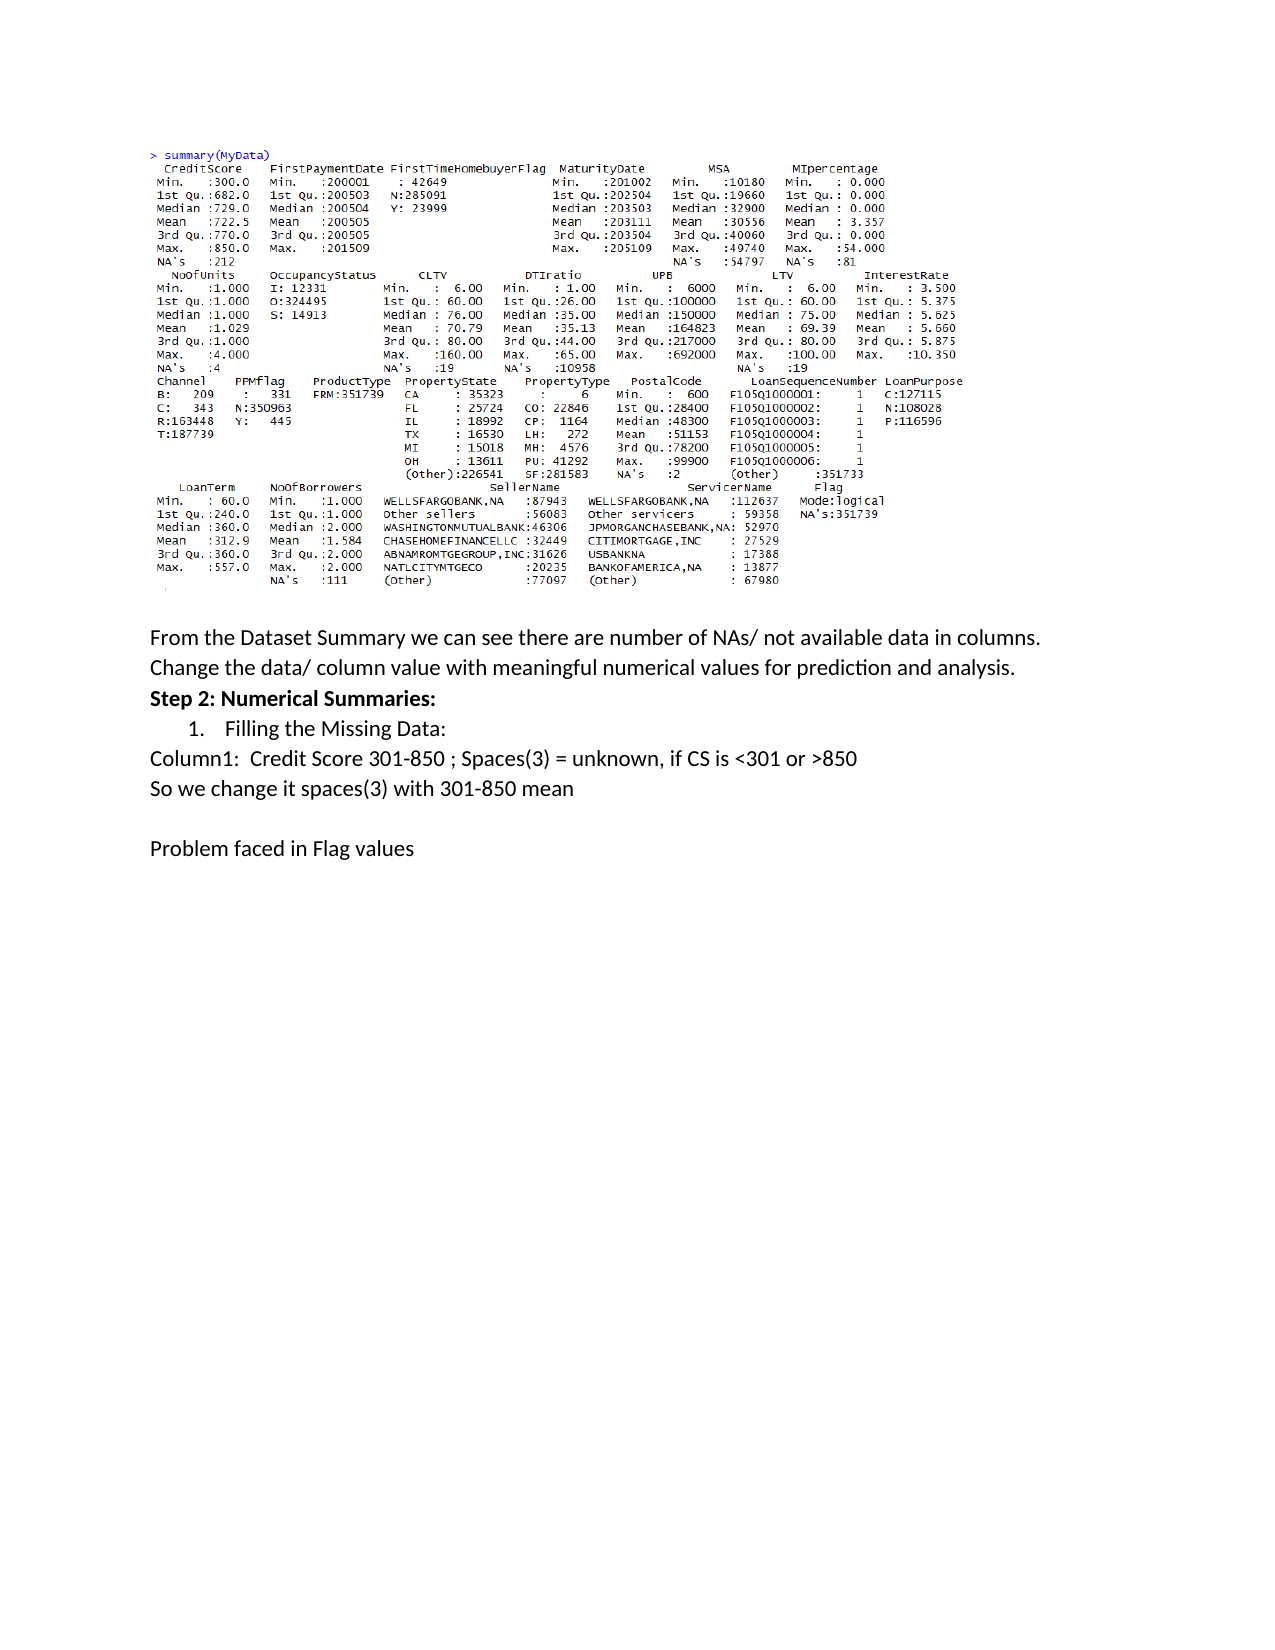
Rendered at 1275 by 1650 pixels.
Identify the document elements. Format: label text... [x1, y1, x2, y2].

text Problem faced in Flag values [150, 834, 1125, 862]
list Filling the Missing Data: [187, 714, 1125, 742]
text Step 2: Numerical Summaries: [150, 684, 1125, 712]
picture [150, 150, 989, 591]
text So we change it spaces(3) with 301-850 mean [150, 774, 1125, 802]
text Column1: Credit Score 301-850 ; Spaces(3) = unknown, if CS is <301 or >850 [150, 744, 1125, 772]
text From the Dataset Summary we can see there are number of NAs/ not available data in columns. [150, 623, 1125, 651]
text Change the data/ column value with meaningful numerical values for prediction and analysis. [150, 653, 1125, 682]
